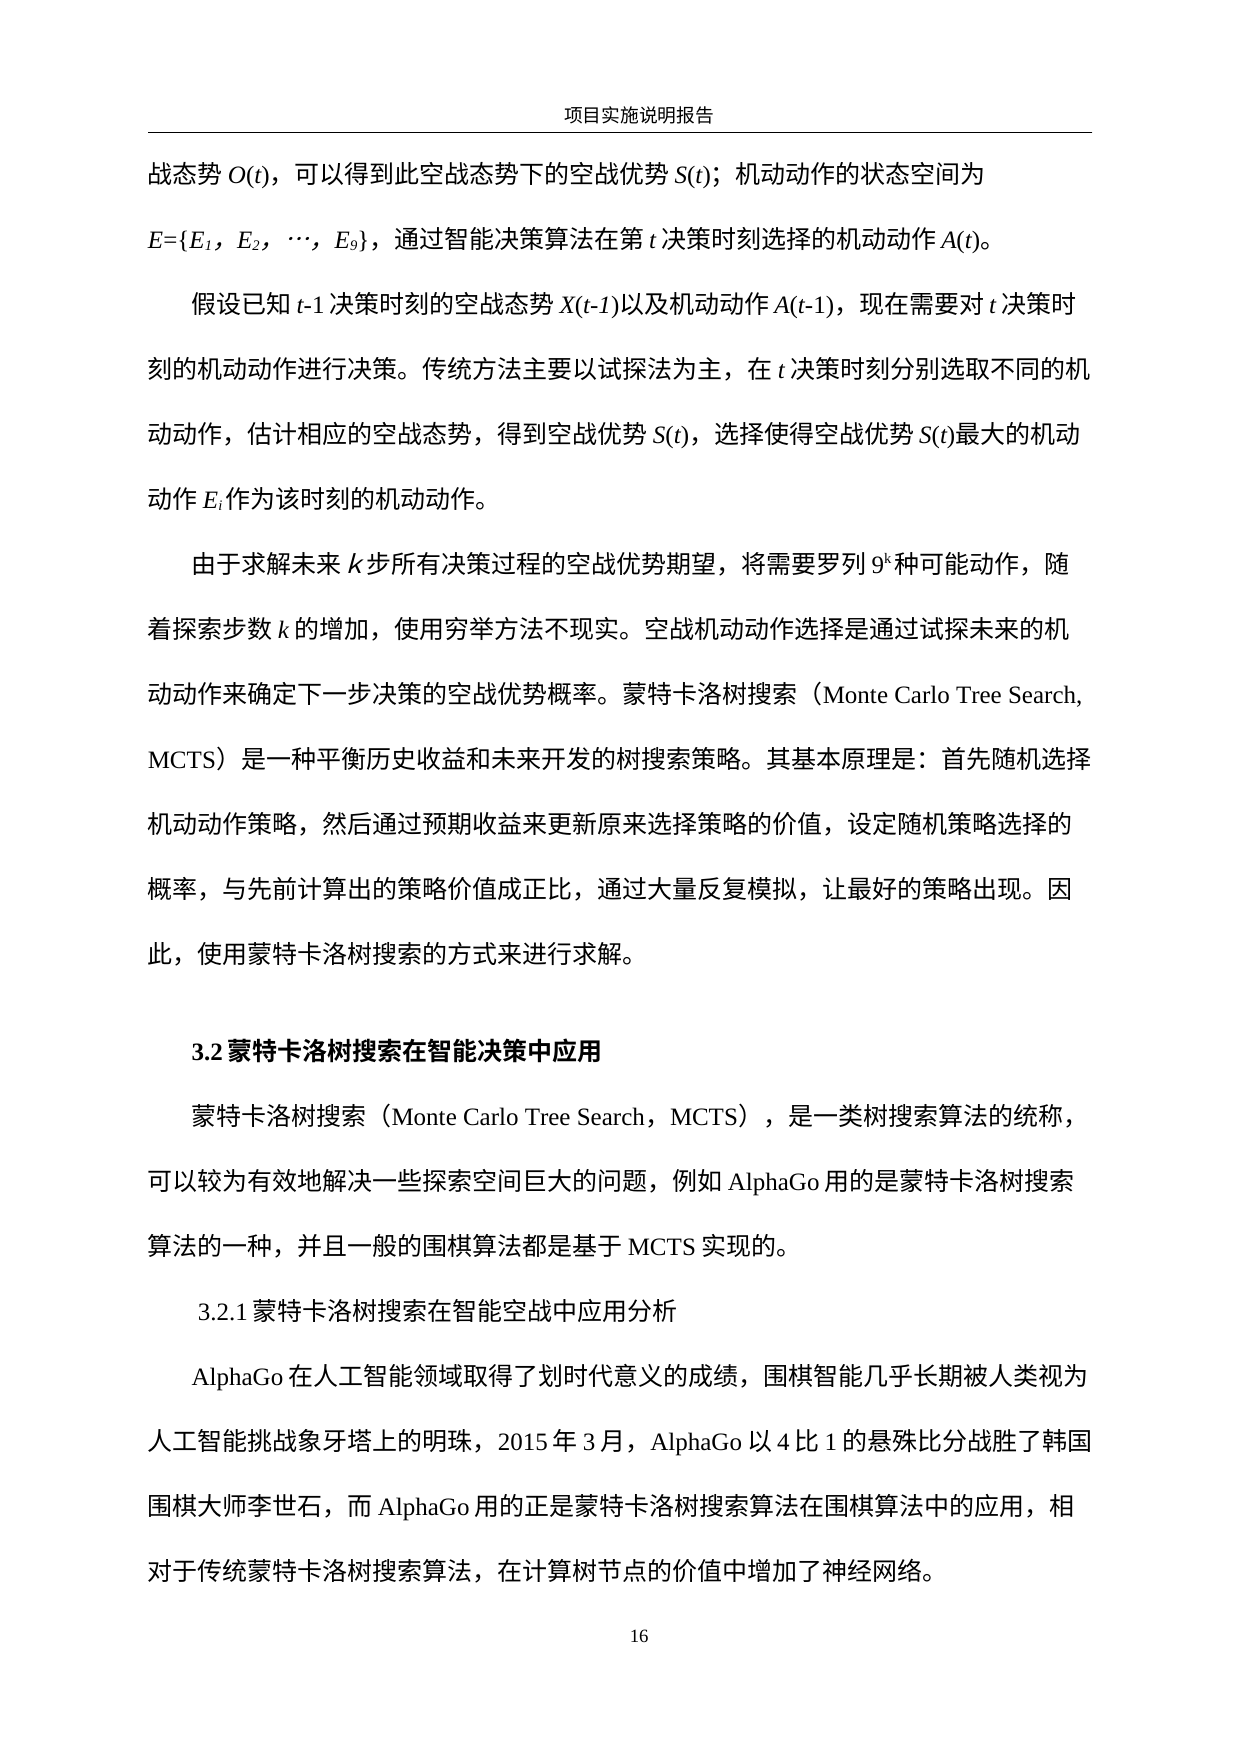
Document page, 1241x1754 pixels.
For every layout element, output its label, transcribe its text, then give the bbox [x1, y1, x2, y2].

text 由于求解未来ｋ步所有决策过程的空战优势期望，将需要罗列9k种可能动作，随着探索步数k的增加，使用穷举方法不现实。空战机动动作选择是通过试探未来的机动动作来确定下一步决策的空战优势概率。蒙特卡洛树搜索（Monte Carlo Tree Search, MCTS）是一种平衡历史收益和未来开发的树搜索策略。其基本原理是：首先随机选择机动动作策略，然后通过预期收益来更新原来选择策略的价值，设定随机策略选择的概率，与先前计算出的策略价值成正比，通过大量反复模拟，让最好的策略出现。因此，使用蒙特卡洛树搜索的方式来进行求解。 [148, 530, 1092, 985]
text 蒙特卡洛树搜索（Monte Carlo Tree Search，MCTS），是一类树搜索算法的统称，可以较为有效地解决一些探索空间巨大的问题，例如AlphaGo用的是蒙特卡洛树搜索算法的一种，并且一般的围棋算法都是基于MCTS实现的。 [148, 1082, 1092, 1277]
text AlphaGo在人工智能领域取得了划时代意义的成绩，围棋智能几乎长期被人类视为人工智能挑战象牙塔上的明珠，2015年3月，AlphaGo以4比1的悬殊比分战胜了韩国围棋大师李世石，而AlphaGo用的正是蒙特卡洛树搜索算法在围棋算法中的应用，相对于传统蒙特卡洛树搜索算法，在计算树节点的价值中增加了神经网络。 [148, 1342, 1092, 1602]
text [148, 140, 1092, 270]
text 假设已知t-1决策时刻的空战态势X(t-1)以及机动动作A(t-1)，现在需要对t决策时刻的机动动作进行决策。传统方法主要以试探法为主，在t决策时刻分别选取不同的机动动作，估计相应的空战态势，得到空战优势S(t)，选择使得空战优势S(t)最大的机动动作Ei作为该时刻的机动动作。 [148, 270, 1092, 530]
subtitle 3.2蒙特卡洛树搜索在智能决策中应用 [148, 1017, 1092, 1082]
text 3.2.1蒙特卡洛树搜索在智能空战中应用分析 [148, 1277, 1092, 1342]
